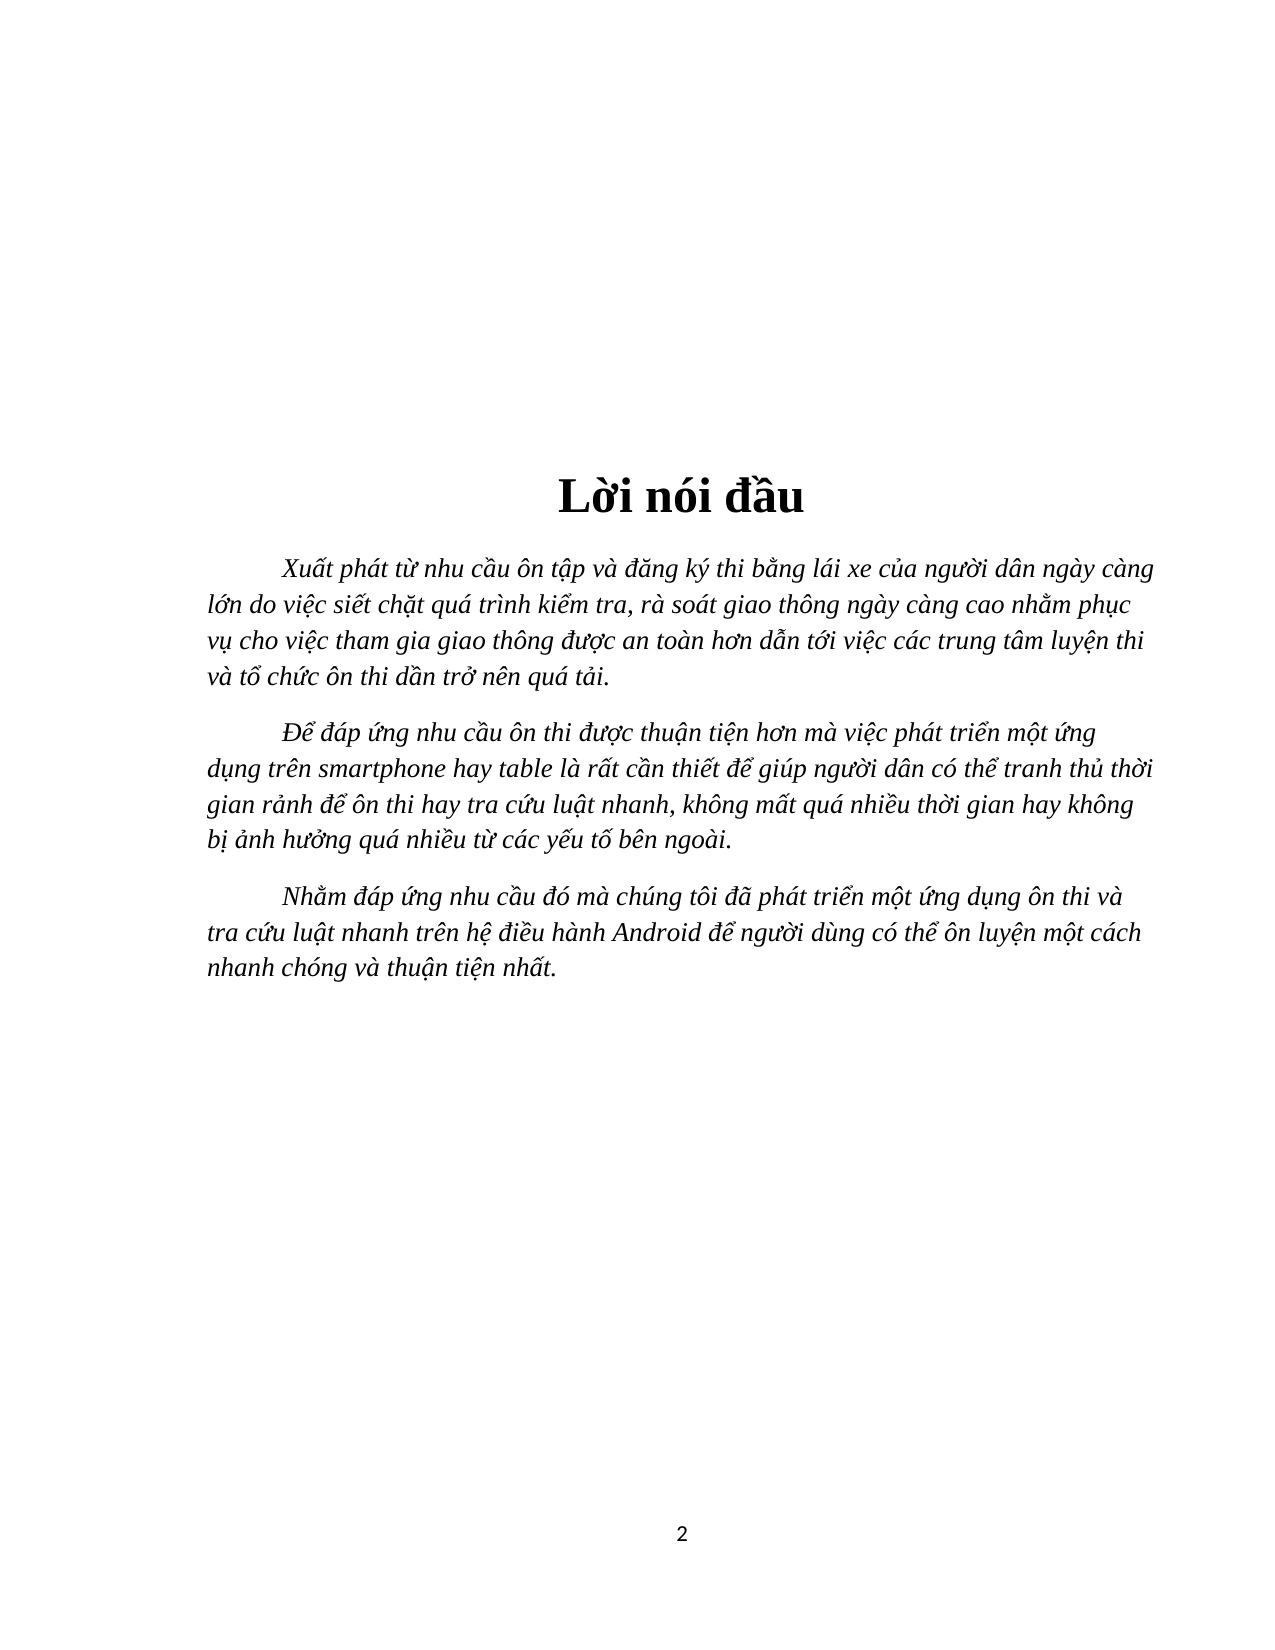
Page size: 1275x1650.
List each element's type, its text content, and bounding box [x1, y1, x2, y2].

text Lời nói đầu [207, 466, 1157, 523]
text Xuất phát từ nhu cầu ôn tập và đăng ký thi bằng lái xe của người dân ngày càng lớn do việc siết chặt quá trình kiểm tra, rà soát giao thông ngày càng cao nhằm phục vụ cho việc tham gia giao thông được an toàn hơn dẫn tới việc các trung tâm luyện thi và tổ chức ôn thi dần trở nên quá tải. [207, 552, 1157, 691]
text Nhằm đáp ứng nhu cầu đó mà chúng tôi đã phát triển một ứng dụng ôn thi và tra cứu luật nhanh trên hệ điều hành Android để người dùng có thể ôn luyện một cách nhanh chóng và thuận tiện nhất. [207, 880, 1157, 983]
text Để đáp ứng nhu cầu ôn thi được thuận tiện hơn mà việc phát triển một ứng dụng trên smartphone hay table là rất cần thiết để giúp người dân có thể tranh thủ thời gian rảnh để ôn thi hay tra cứu luật nhanh, không mất quá nhiều thời gian hay không bị ảnh hưởng quá nhiều từ các yếu tố bên ngoài. [207, 716, 1157, 854]
